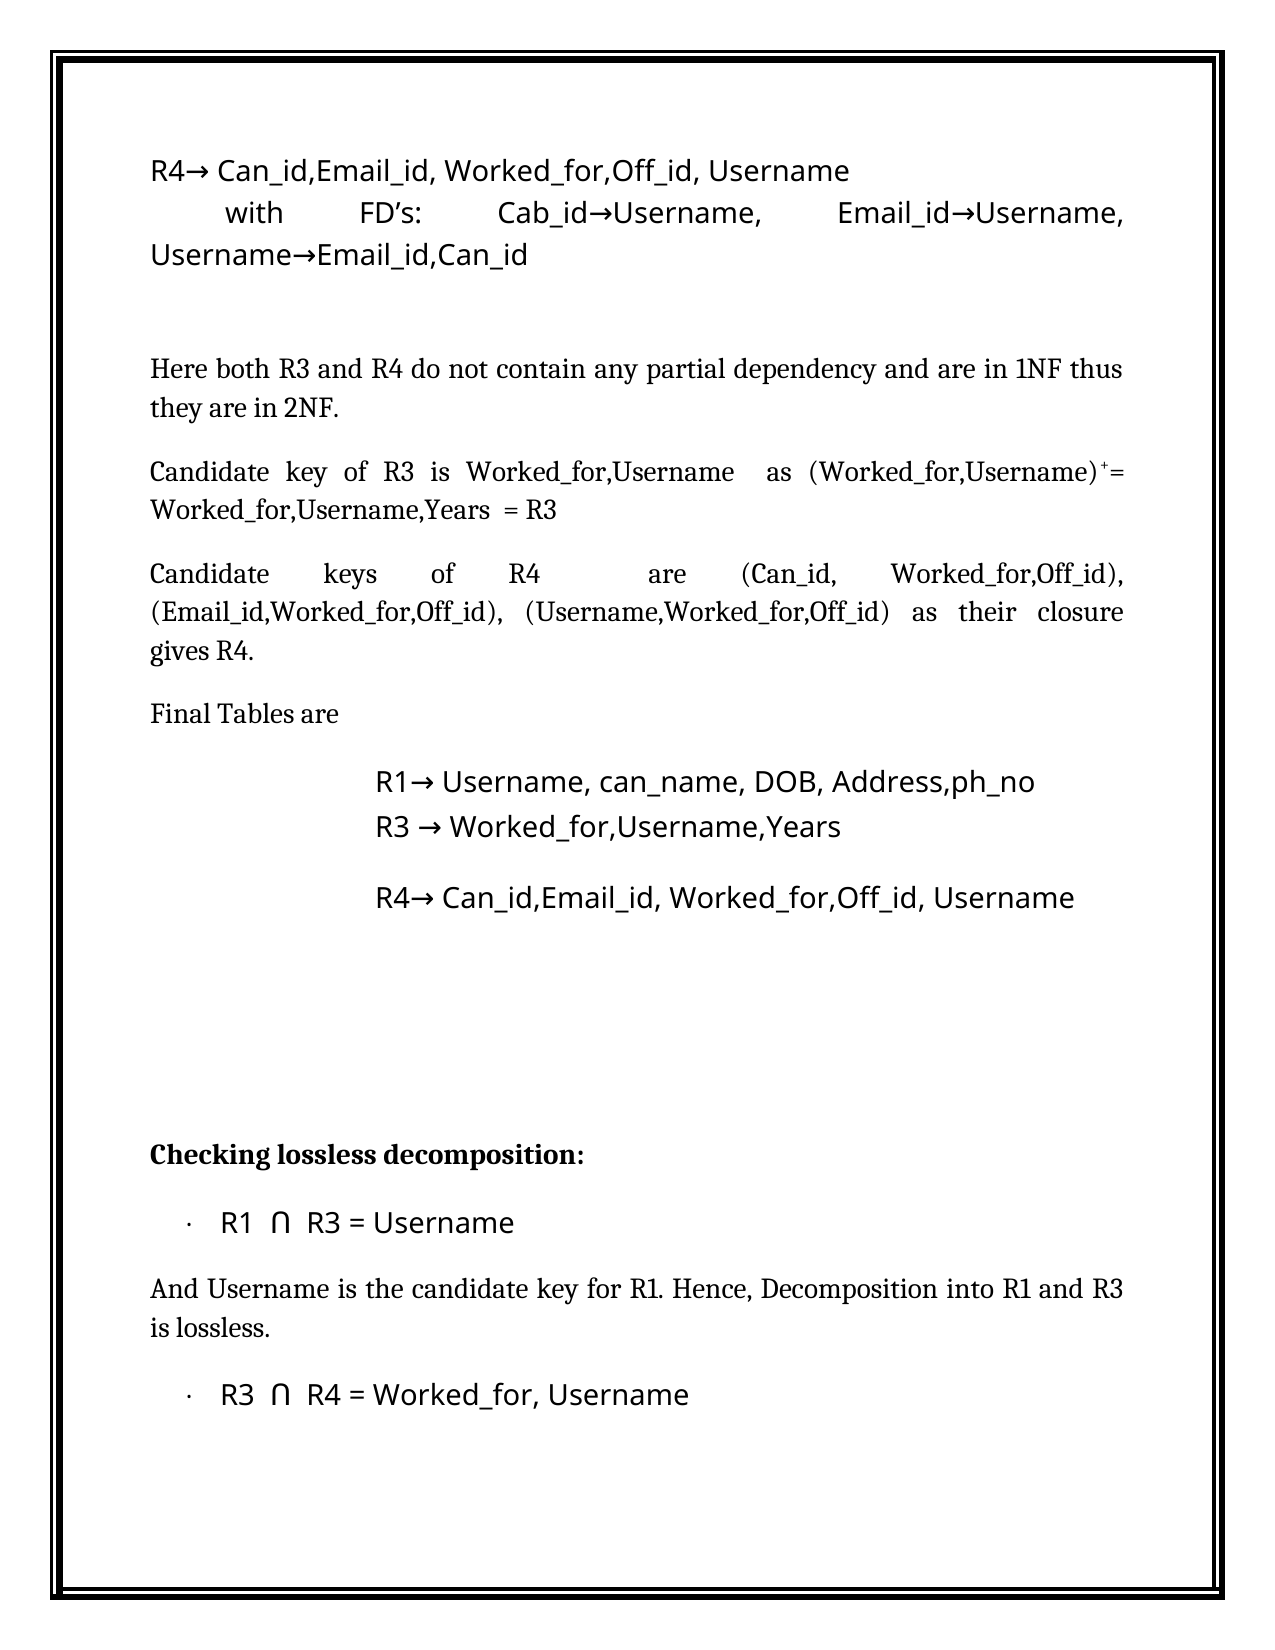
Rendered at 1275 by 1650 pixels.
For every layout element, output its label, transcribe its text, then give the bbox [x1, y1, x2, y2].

text And Username is the candidate key for R1. Hence, Decomposition into R1 and R3 is lossless. [150, 1273, 1125, 1345]
text Here both R3 and R4 do not contain any partial dependency and are in 1NF thus they are in 2NF. [150, 353, 1125, 425]
text R4→ Can_id,Email_id, Worked_for,Off_id, Username [300, 877, 1125, 917]
text Checking lossless decomposition: [150, 1138, 1125, 1172]
text · R1 Ո R3 = Username [187, 1202, 1125, 1242]
text R1→ Username, can_name, DOB, Address,ph_no R3 → Worked_for,Username,Years [150, 761, 1125, 846]
text R4→ Can_id,Email_id, Worked_for,Off_id, Username with FD’s: Cab_id→Username, Email_id→Username, Username→Email_id,Can_id [150, 150, 1125, 274]
text Candidate keys of R4 are (Can_id, Worked_for,Off_id), (Email_id,Worked_for,Off_id), (Username,Worked_for,Off_id) as their closure gives R4. [150, 557, 1125, 667]
text Final Tables are [150, 697, 1125, 731]
text · R3 Ո R4 = Worked_for, Username [187, 1375, 1125, 1414]
text Candidate key of R3 is Worked_for,Username as (Worked_for,Username)+= Worked_for,Username,Years = R3 [150, 455, 1125, 527]
